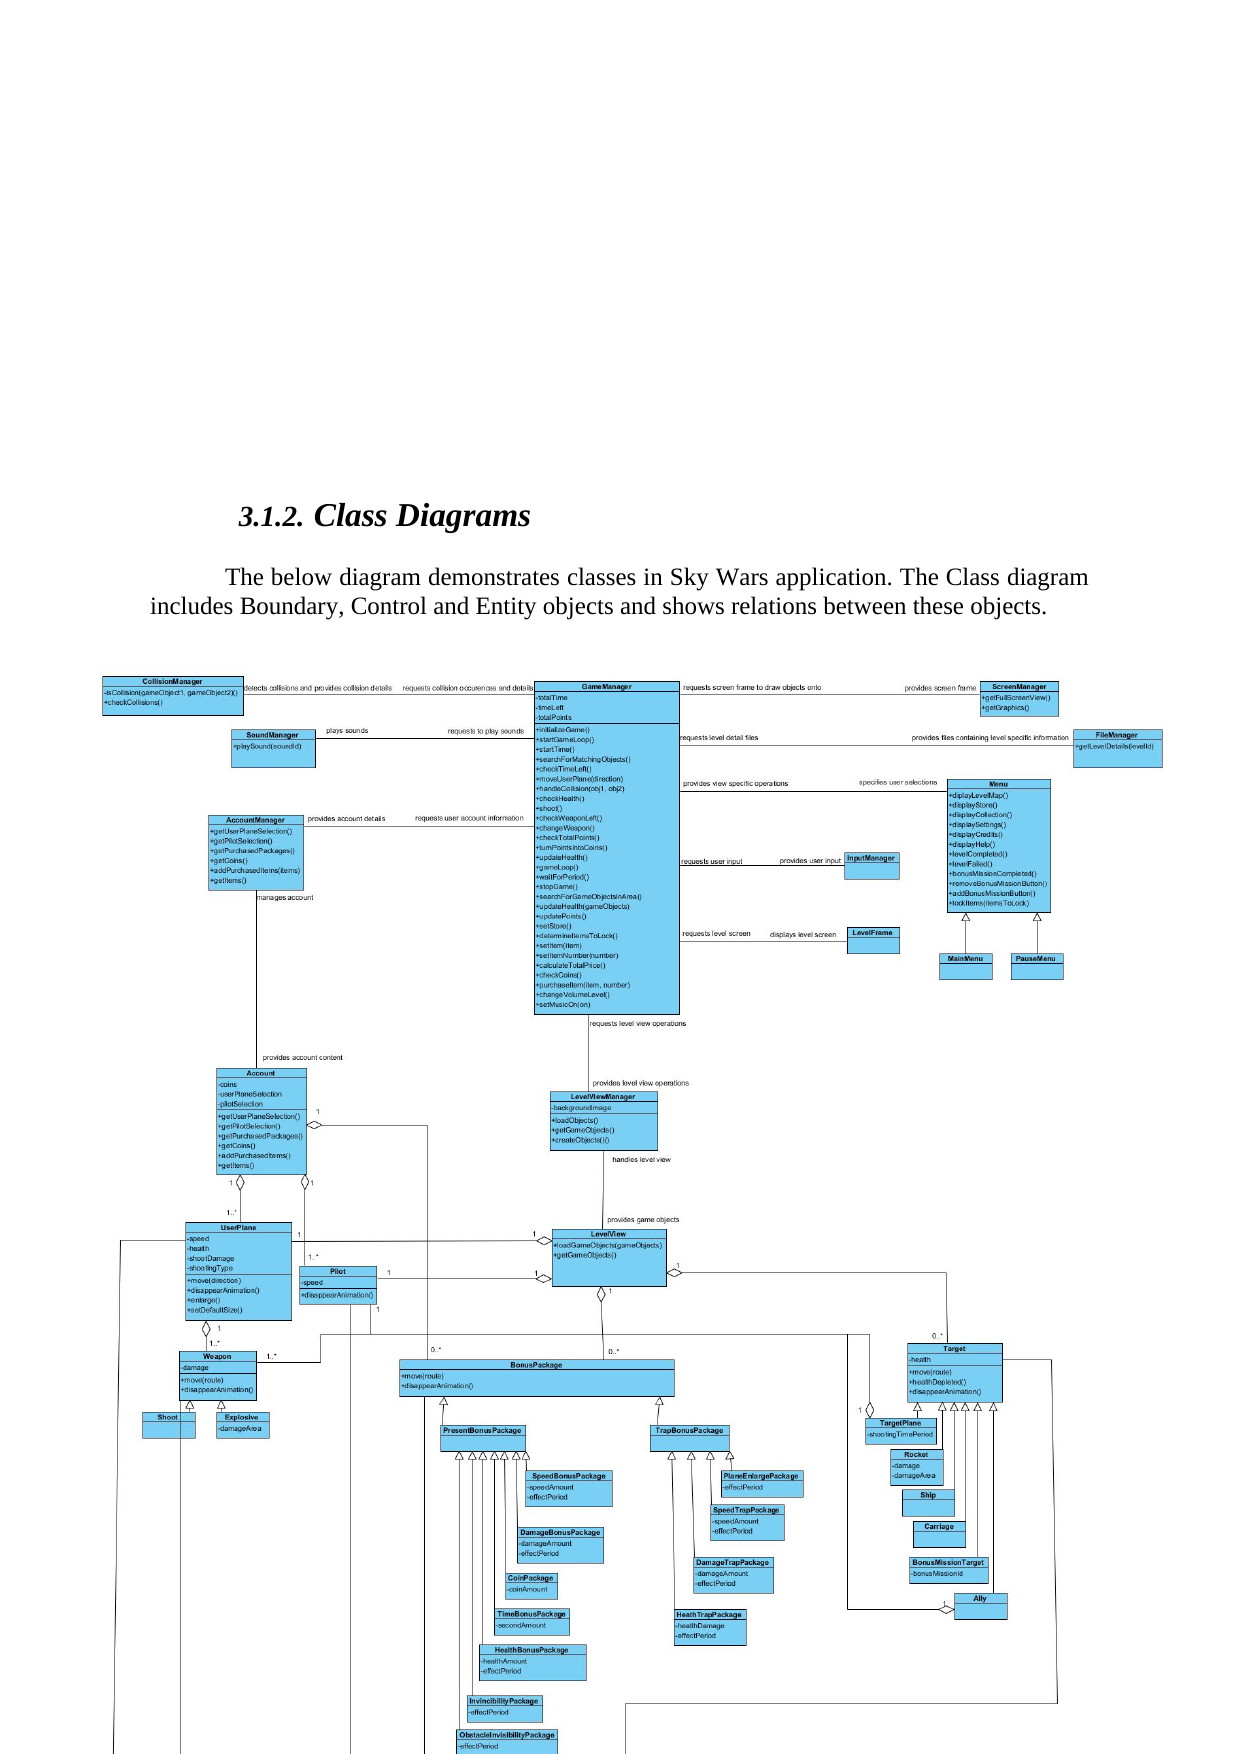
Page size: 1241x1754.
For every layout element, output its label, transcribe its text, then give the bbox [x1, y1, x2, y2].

list Class Diagrams [238, 495, 1090, 533]
list The below diagram demonstrates classes in Sky Wars application. The Class diagram includes Boundary, Control and Entity objects and shows relations between these objects. [150, 562, 1090, 619]
picture [101, 626, 1164, 1754]
